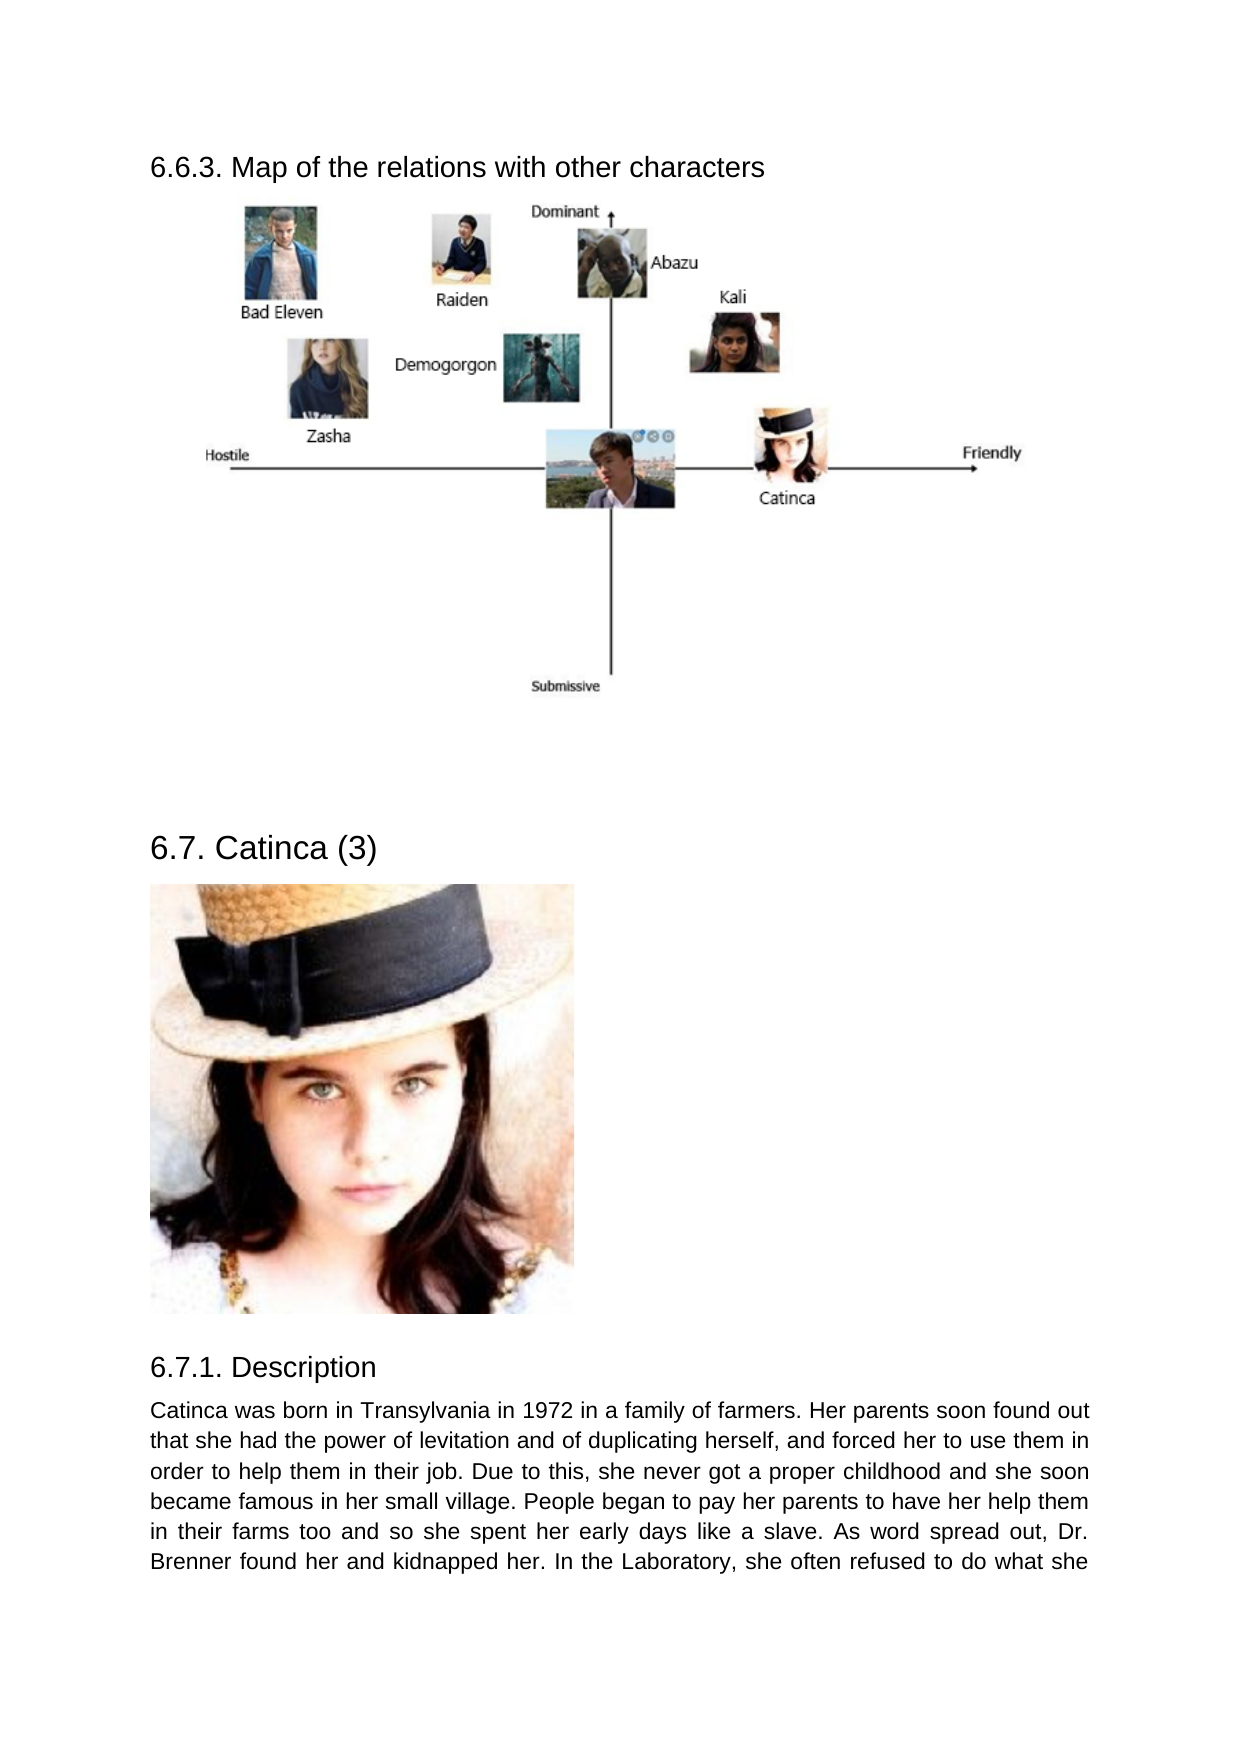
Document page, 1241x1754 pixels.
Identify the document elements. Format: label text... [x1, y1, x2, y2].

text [150, 1397, 1090, 1574]
picture [150, 196, 1091, 726]
subtitle 6.6.3. Map of the relations with other characters [150, 150, 1090, 183]
subtitle 6.7. Catinca (3) [150, 828, 1090, 866]
subtitle 6.7.1. Description [150, 1350, 1090, 1384]
picture [150, 884, 575, 1314]
